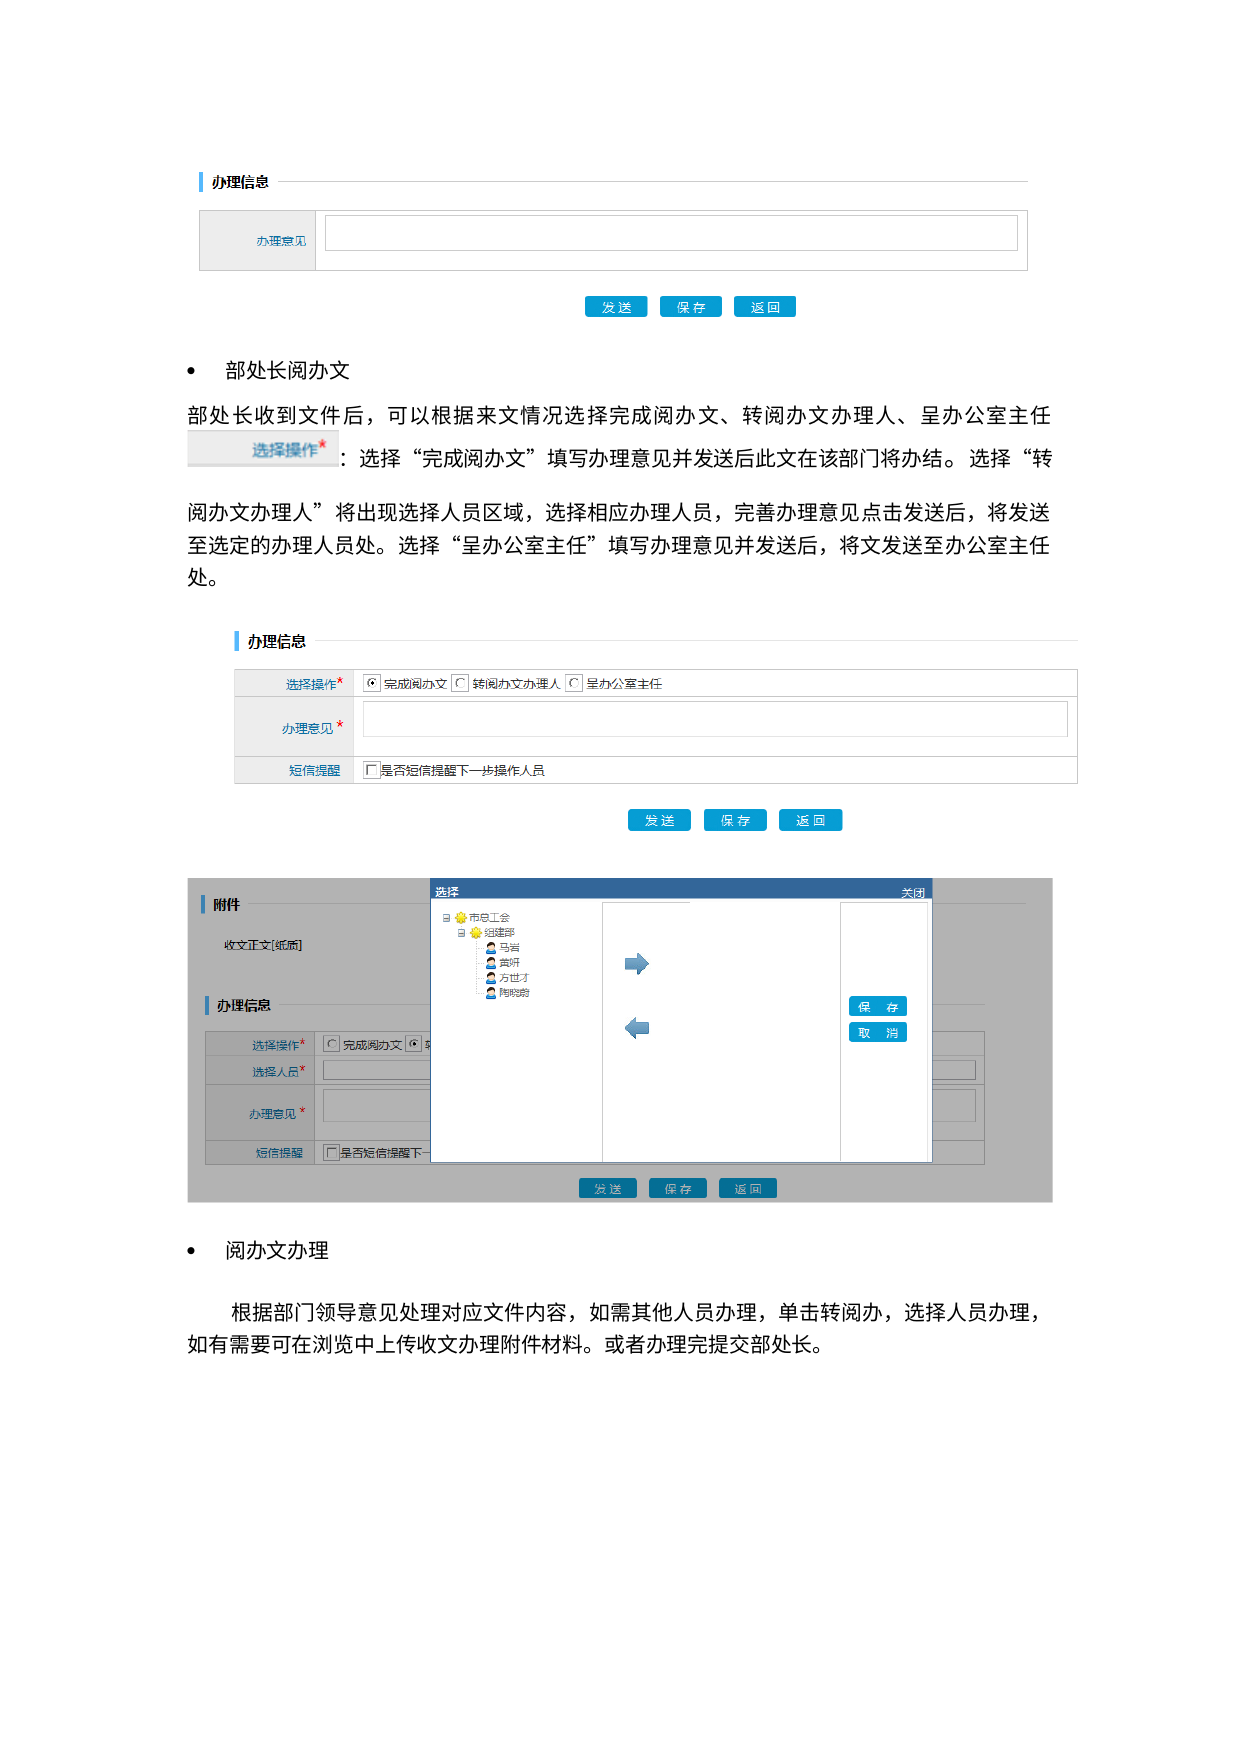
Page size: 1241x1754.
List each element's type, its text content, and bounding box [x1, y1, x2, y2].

picture [187, 878, 1053, 1203]
list 阅办文办理 [187, 1233, 1053, 1265]
picture [187, 162, 1053, 322]
picture [225, 622, 1091, 832]
picture [187, 430, 339, 467]
text 根据部门领导意见处理对应文件内容，如需其他人员办理，单击转阅办，选择人员办理，如有需要可在浏览中上传收文办理附件材料。或者办理完提交部处长。 [187, 1294, 1053, 1359]
list 部处长阅办文 [187, 354, 1053, 386]
text 部处长收到文件后，可以根据来文情况选择完成阅办文、转阅办文办理人、呈办公室主任：选择“完成阅办文”填写办理意见并发送后此文在该部门将办结。选择“转阅办文办理人”将出现选择人员区域，选择相应办理人员，完善办理意见点击发送后，将发送至选定的办理人员处。选择“呈办公室主任”填写办理意见并发送后，将文发送至办公室主任处。 [187, 398, 1053, 593]
